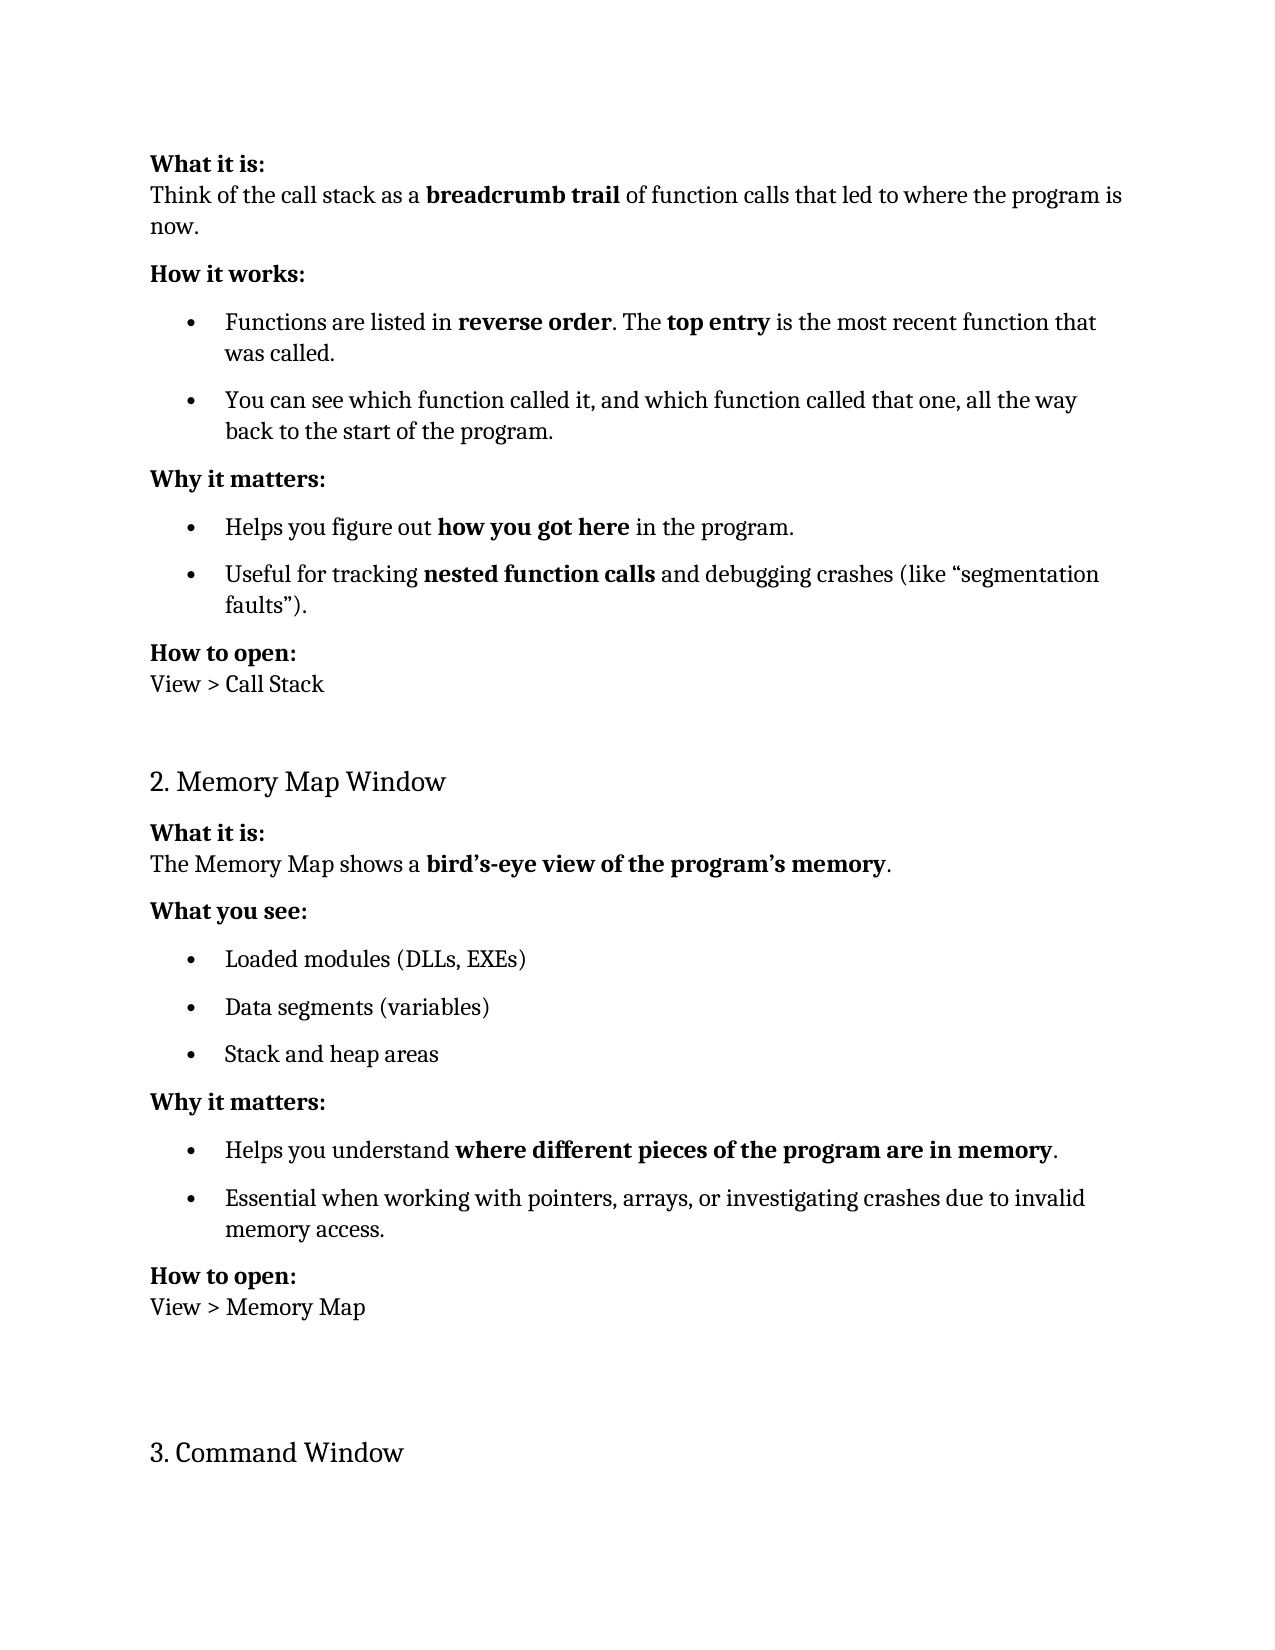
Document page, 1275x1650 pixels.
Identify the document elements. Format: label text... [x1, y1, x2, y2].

list Useful for tracking nested function calls and debugging crashes (like “segmentation faults”). [187, 560, 1125, 620]
text 2. Memory Map Window [150, 766, 1125, 799]
list You can see which function called it, and which function called that one, all the way back to the start of the program. [187, 386, 1125, 446]
text Why it matters: [150, 465, 1125, 494]
text How to open: View > Call Stack [150, 639, 1125, 699]
text What you see: [150, 897, 1125, 926]
list Data segments (variables) [187, 993, 1125, 1021]
text How to open: View > Memory Map [150, 1262, 1125, 1322]
list Essential when working with pointers, arrays, or investigating crashes due to invalid memory access. [187, 1183, 1125, 1243]
list Loaded modules (DLLs, EXEs) [187, 945, 1125, 974]
text Why it matters: [150, 1088, 1125, 1117]
list Helps you figure out how you got here in the program. [187, 513, 1125, 541]
list Helps you understand where different pieces of the program are in memory. [187, 1136, 1125, 1164]
text What it is: Think of the call stack as a breadcrumb trail of function calls that led to where the program is now. [150, 150, 1125, 241]
text 3. Command Window [150, 1436, 1125, 1470]
list Stack and heap areas [187, 1040, 1125, 1069]
text What it is: The Memory Map shows a bird’s-eye view of the program’s memory. [150, 818, 1125, 878]
text How it works: [150, 260, 1125, 288]
list Functions are listed in reverse order. The top entry is the most recent function that was called. [187, 307, 1125, 367]
